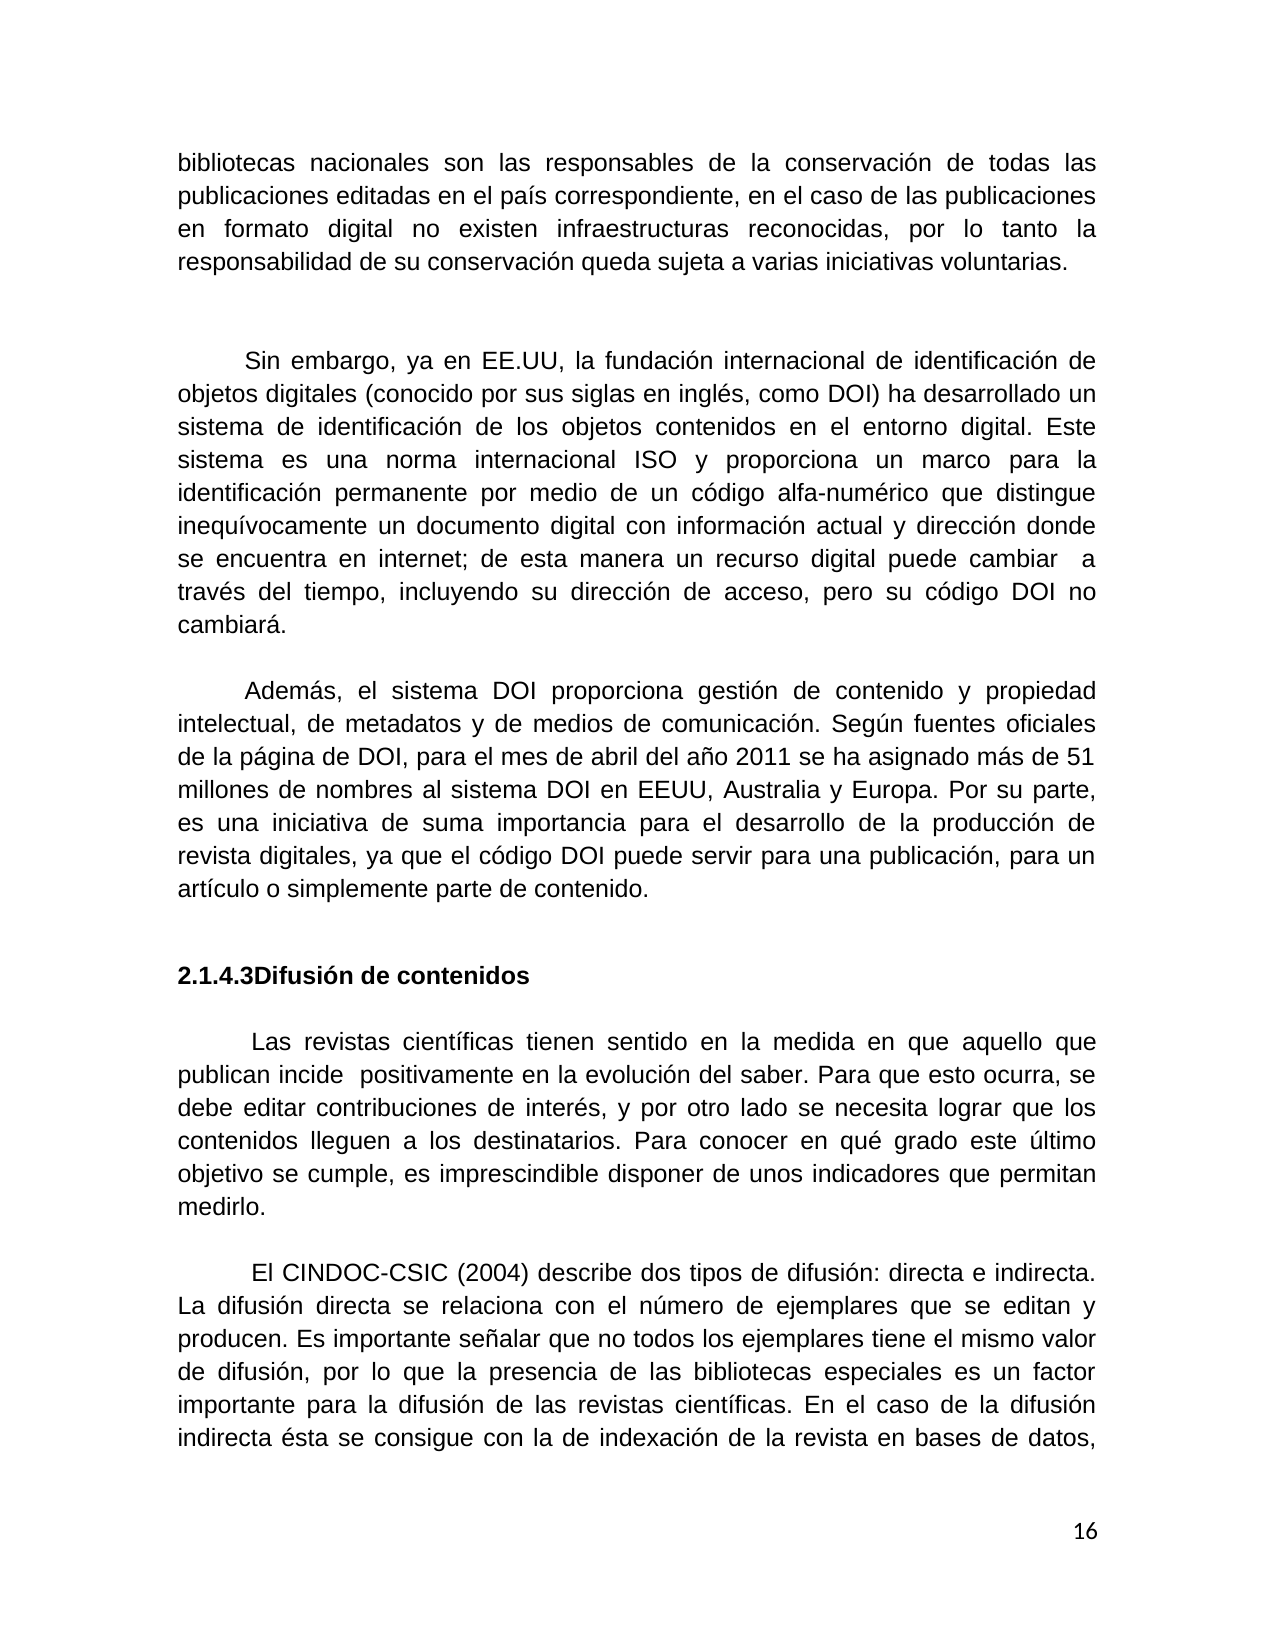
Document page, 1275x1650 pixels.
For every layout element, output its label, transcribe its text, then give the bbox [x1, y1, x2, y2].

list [177, 148, 1098, 275]
text Sin embargo, ya en EE.UU, la fundación internacional de identificación de objetos digitales (conocido por sus siglas en inglés, como DOI) ha desarrollado un sistema de identificación de los objetos contenidos en el entorno digital. Este sistema es una norma internacional ISO y proporciona un marco para la identificación permanente por medio de un código alfa-numérico que distingue inequívocamente un documento digital con información actual y dirección donde se encuentra en internet; de esta manera un recurso digital puede cambiar a través del tiempo, incluyendo su dirección de acceso, pero su código DOI no cambiará. [177, 346, 1098, 639]
subtitle 2.1.4.3Difusión de contenidos [177, 961, 1098, 990]
list Las revistas científicas tienen sentido en la medida en que aquello que publican incide positivamente en la evolución del saber. Para que esto ocurra, se debe editar contribuciones de interés, y por otro lado se necesita lograr que los contenidos lleguen a los destinatarios. Para conocer en qué grado este último objetivo se cumple, es imprescindible disponer de unos indicadores que permitan medirlo. [177, 1027, 1098, 1221]
text Además, el sistema DOI proporciona gestión de contenido y propiedad intelectual, de metadatos y de medios de comunicación. Según fuentes oficiales de la página de DOI, para el mes de abril del año 2011 se ha asignado más de 51 millones de nombres al sistema DOI en EEUU, Australia y Europa. Por su parte, es una iniciativa de suma importancia para el desarrollo de la producción de revista digitales, ya que el código DOI puede servir para una publicación, para un artículo o simplemente parte de contenido. [177, 676, 1098, 903]
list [177, 1258, 1098, 1452]
